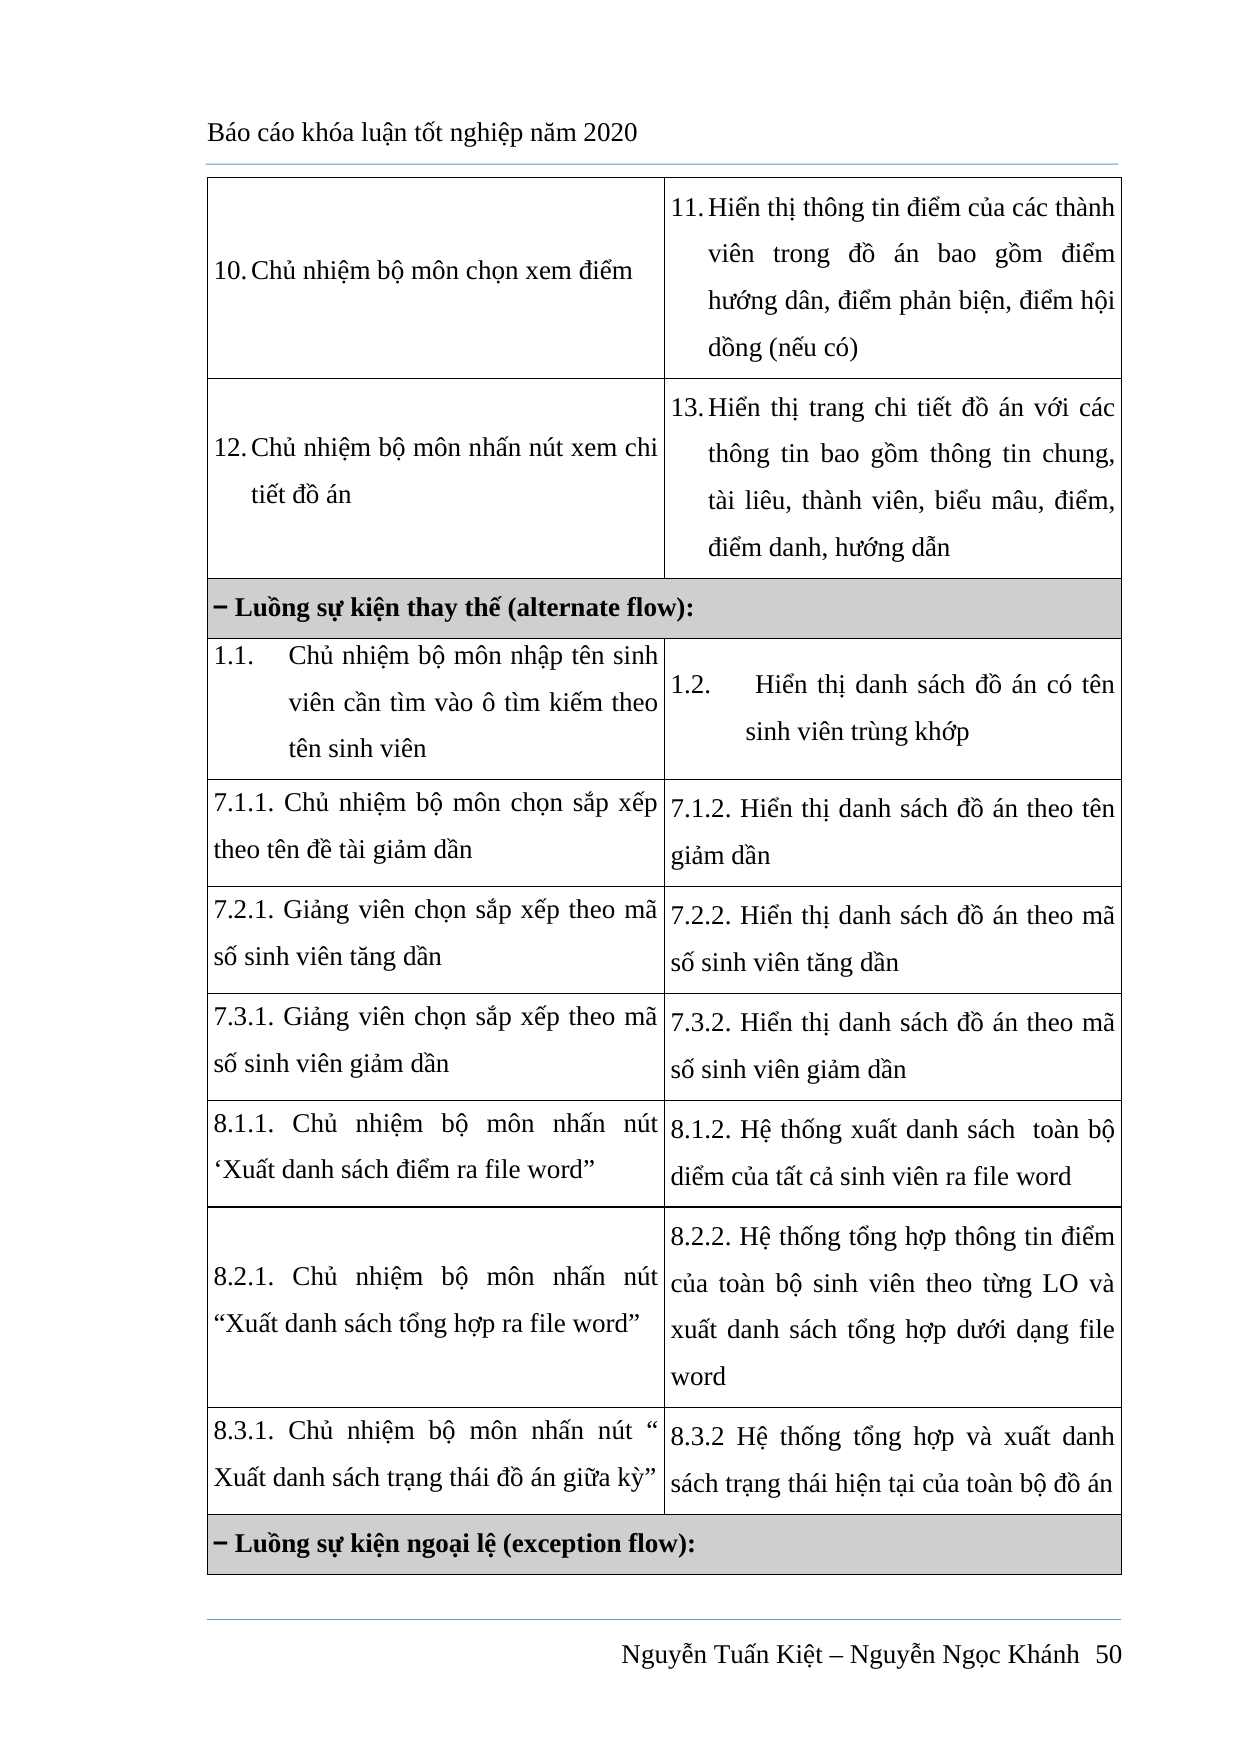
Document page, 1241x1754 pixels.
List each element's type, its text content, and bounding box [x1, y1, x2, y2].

table_cell 8.2.2. Hệ thống tổng hợp thông tin điểm của toàn bộ sinh viên theo từng LO và xuất danh sách tổng hợp dưới dạng file word [665, 1208, 1121, 1407]
table_cell Chủ nhiệm bộ môn chọn xem điểm [208, 178, 664, 377]
table_cell 8.2.1. Chủ nhiệm bộ môn nhấn nút “Xuất danh sách tổng hợp ra file word” [208, 1208, 664, 1407]
table_cell Luồng sự kiện thay thế (alternate flow): [208, 579, 1121, 638]
table_cell Hiển thị danh sách đồ án có tên sinh viên trùng khớp [665, 639, 1121, 779]
table_cell 7.3.1. Giảng viên chọn sắp xếp theo mã số sinh viên giảm dần [208, 994, 664, 1099]
table_cell Hiển thị trang chi tiết đồ án với các thông tin bao gồm thông tin chung, tài liêu, thành viên, biểu mâu, điểm, điểm danh, hướng dẫn [665, 379, 1121, 578]
table_cell 7.2.1. Giảng viên chọn sắp xếp theo mã số sinh viên tăng dần [208, 887, 664, 993]
table_cell 8.3.2 Hệ thống tổng hợp và xuất danh sách trạng thái hiện tại của toàn bộ đồ án [665, 1408, 1121, 1513]
table_cell 8.1.2. Hệ thống xuất danh sách toàn bộ diểm của tất cả sinh viên ra file word [665, 1101, 1121, 1206]
table_cell 8.3.1. Chủ nhiệm bộ môn nhấn nút “ Xuất danh sách trạng thái đồ án giữa kỳ” [208, 1408, 664, 1513]
table_cell Hiển thị thông tin điểm của các thành viên trong đồ án bao gồm điểm hướng dân, điểm phản biện, điểm hội dồng (nếu có) [665, 178, 1121, 377]
table_cell 7.1.2. Hiển thị danh sách đồ án theo tên giảm dần [665, 780, 1121, 886]
table_cell Chủ nhiệm bộ môn nhấn nút xem chi tiết đồ án [208, 379, 664, 578]
table_cell Chủ nhiệm bộ môn nhập tên sinh viên cần tìm vào ô tìm kiếm theo tên sinh viên [208, 639, 664, 779]
table_cell Luồng sự kiện ngoại lệ (exception flow): [208, 1515, 1121, 1574]
table_cell 7.2.2. Hiển thị danh sách đồ án theo mã số sinh viên tăng dần [665, 887, 1121, 993]
table_cell 7.3.2. Hiển thị danh sách đồ án theo mã số sinh viên giảm dần [665, 994, 1121, 1099]
table_cell 7.1.1. Chủ nhiệm bộ môn chọn sắp xếp theo tên đề tài giảm dần [208, 780, 664, 886]
table_cell 8.1.1. Chủ nhiệm bộ môn nhấn nút ‘Xuất danh sách điểm ra file word” [208, 1101, 664, 1206]
